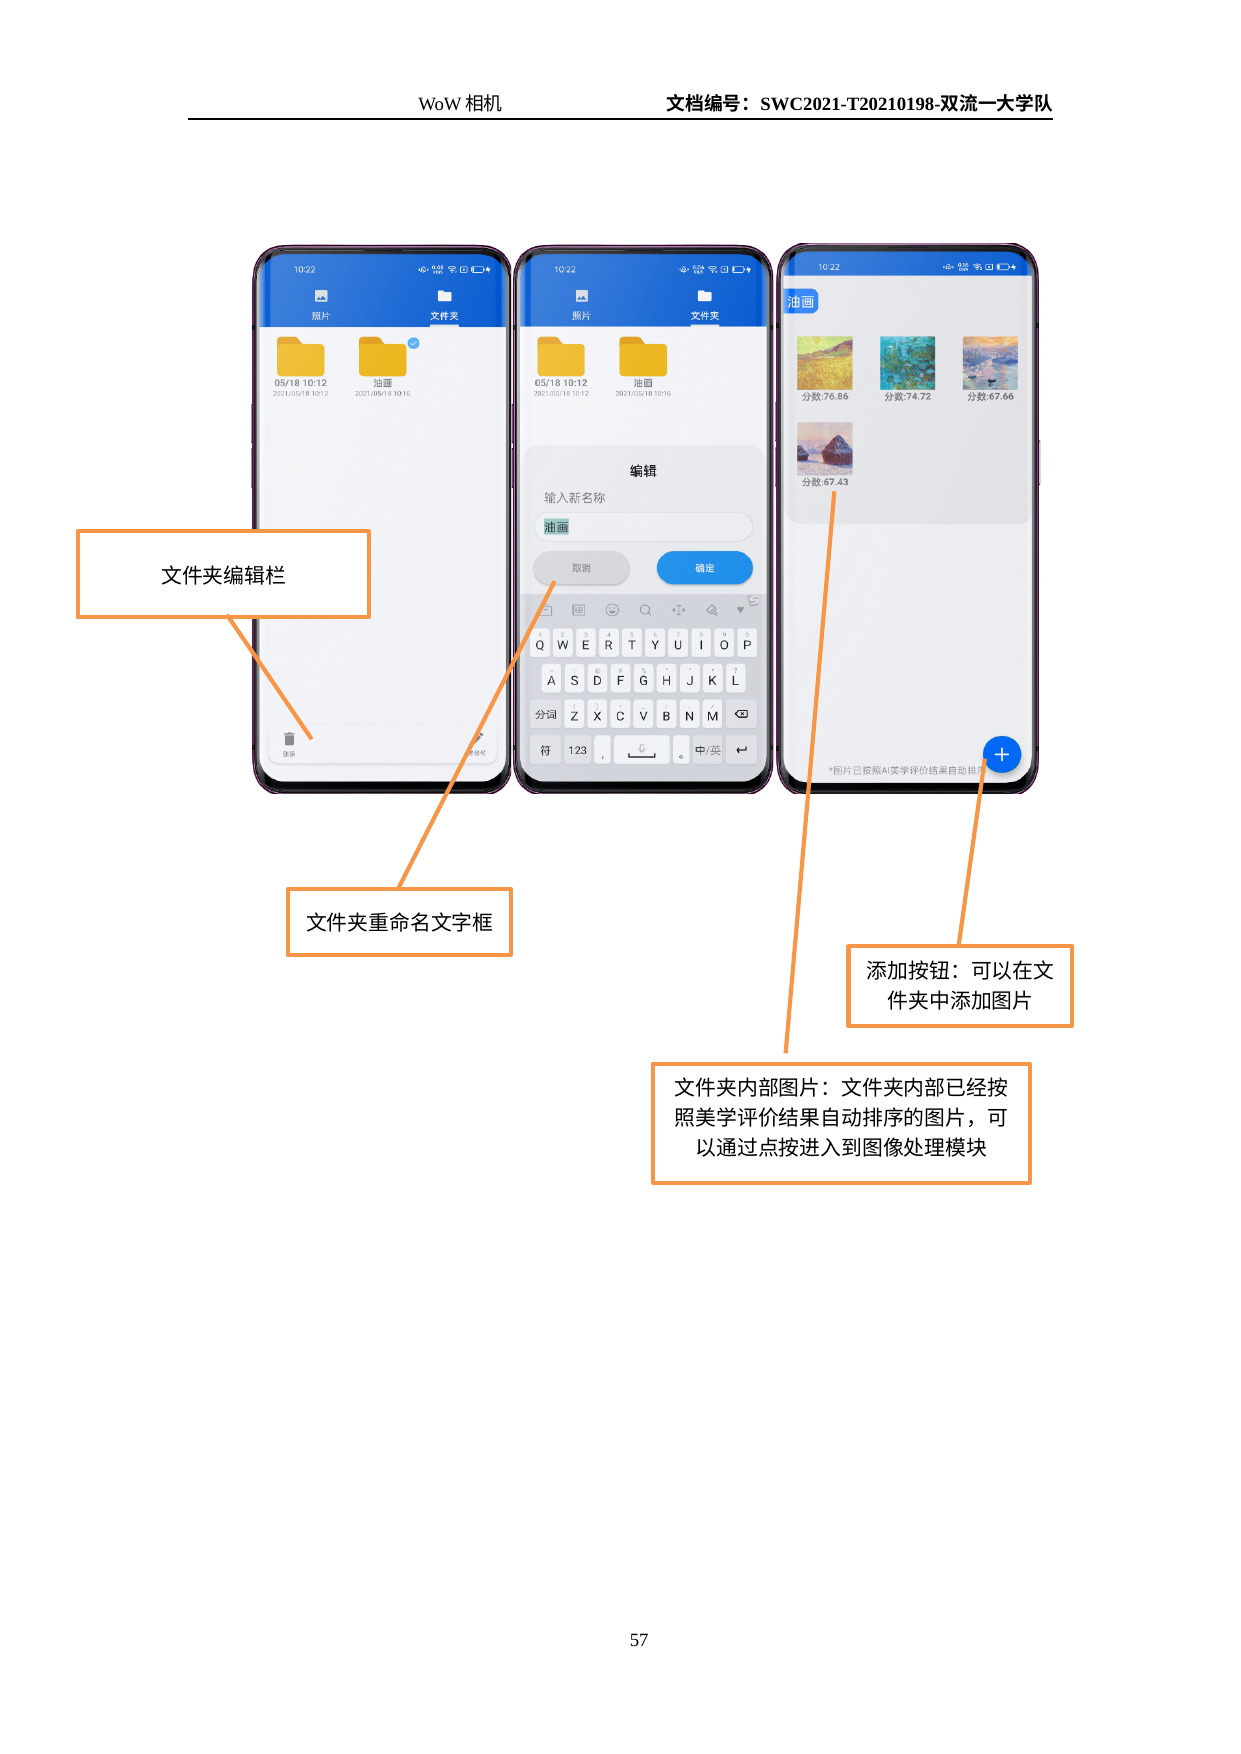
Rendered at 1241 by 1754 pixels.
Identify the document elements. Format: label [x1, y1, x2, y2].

picture [249, 241, 1041, 794]
